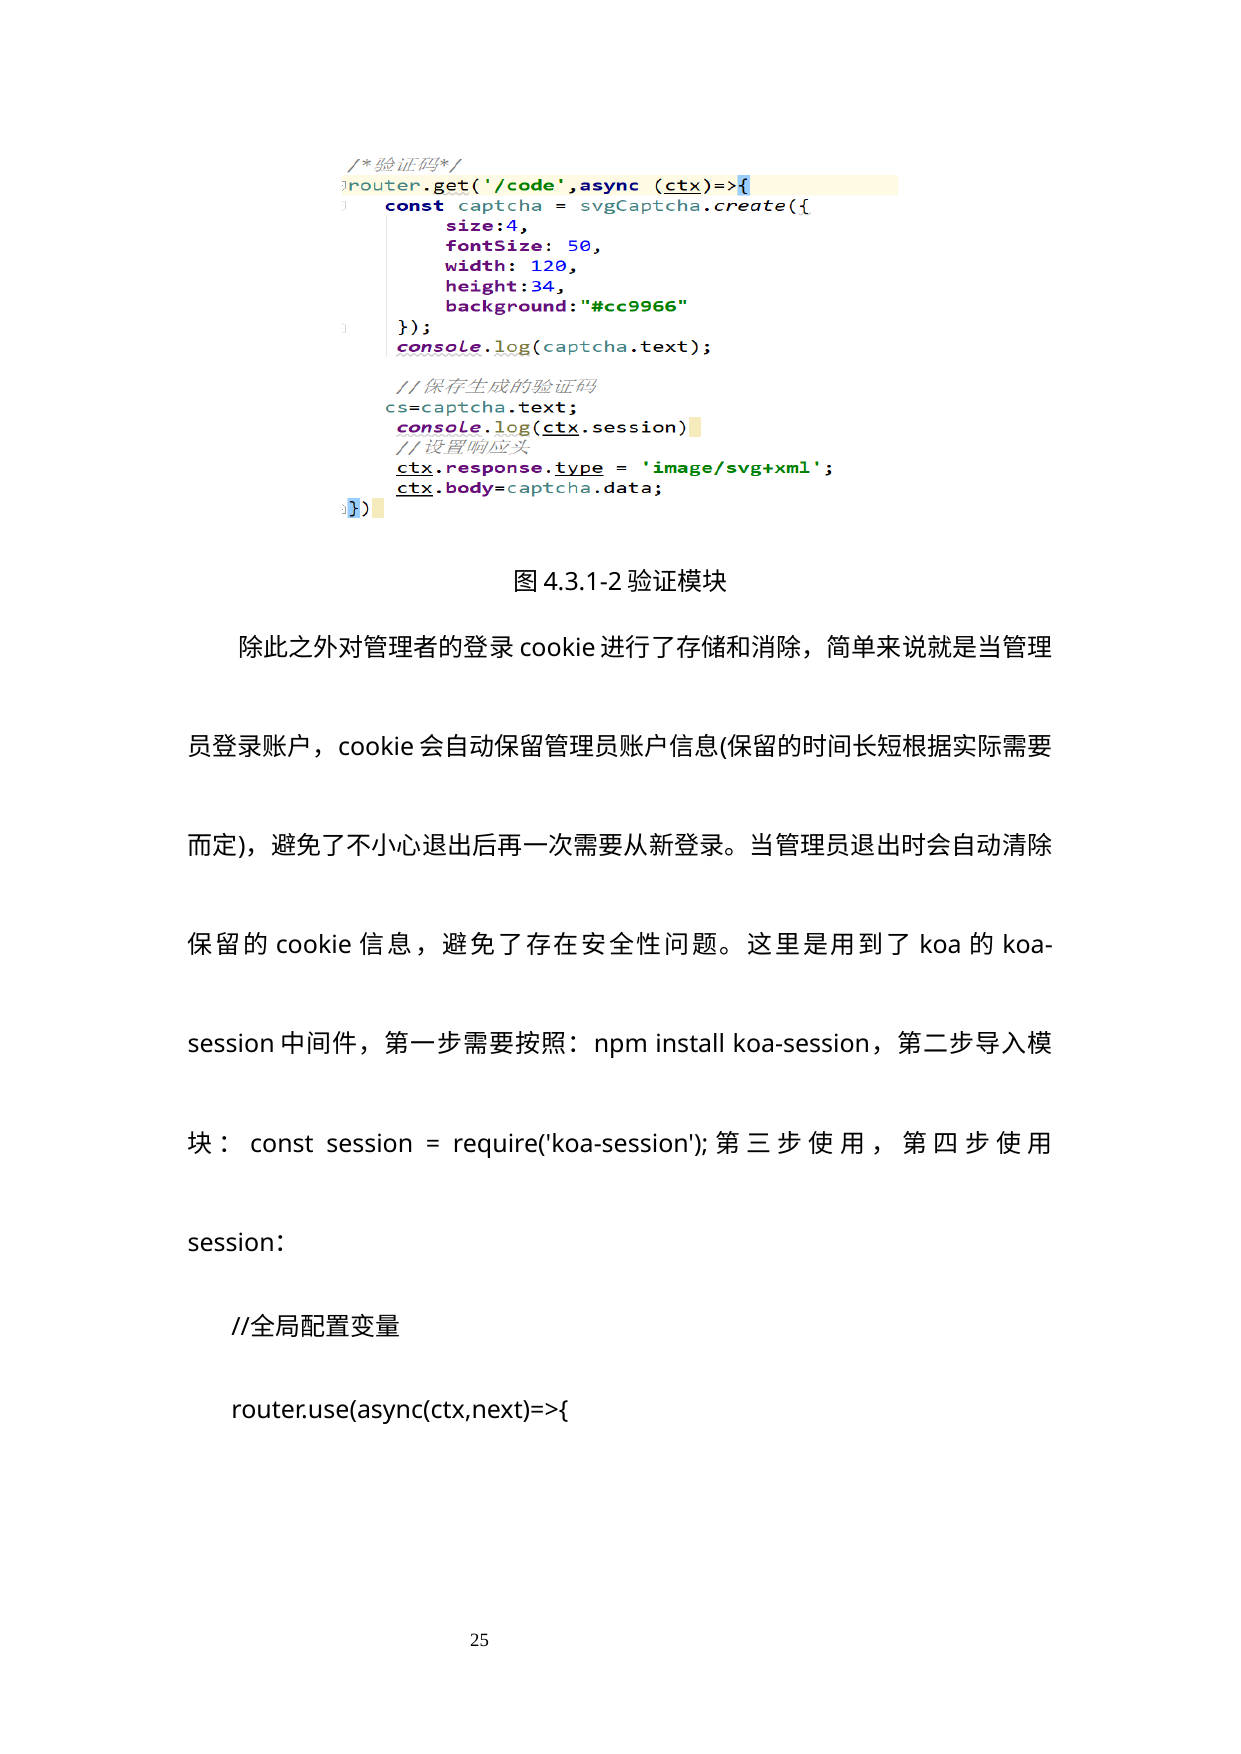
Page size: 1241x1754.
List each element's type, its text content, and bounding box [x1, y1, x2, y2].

list router.use(async(ctx,next)=>{ [187, 1376, 1053, 1442]
list //全局配置变量 [187, 1291, 1053, 1357]
list 除此之外对管理者的登录cookie进行了存储和消除，简单来说就是当管理员登录账户，cookie会自动保留管理员账户信息(保留的时间长短根据实际需要而定)，避免了不小心退出后再一次需要从新登录。当管理员退出时会自动清除保留的cookie信息，避免了存在安全性问题。这里是用到了koa的koa-session中间件，第一步需要按照：npm install koa-session，第二步导入模块：const session = require('koa-session');第三步使用，第四步使用session： [187, 613, 1053, 1273]
picture [342, 150, 899, 519]
list 图4.3.1-2验证模块 [187, 547, 1053, 613]
